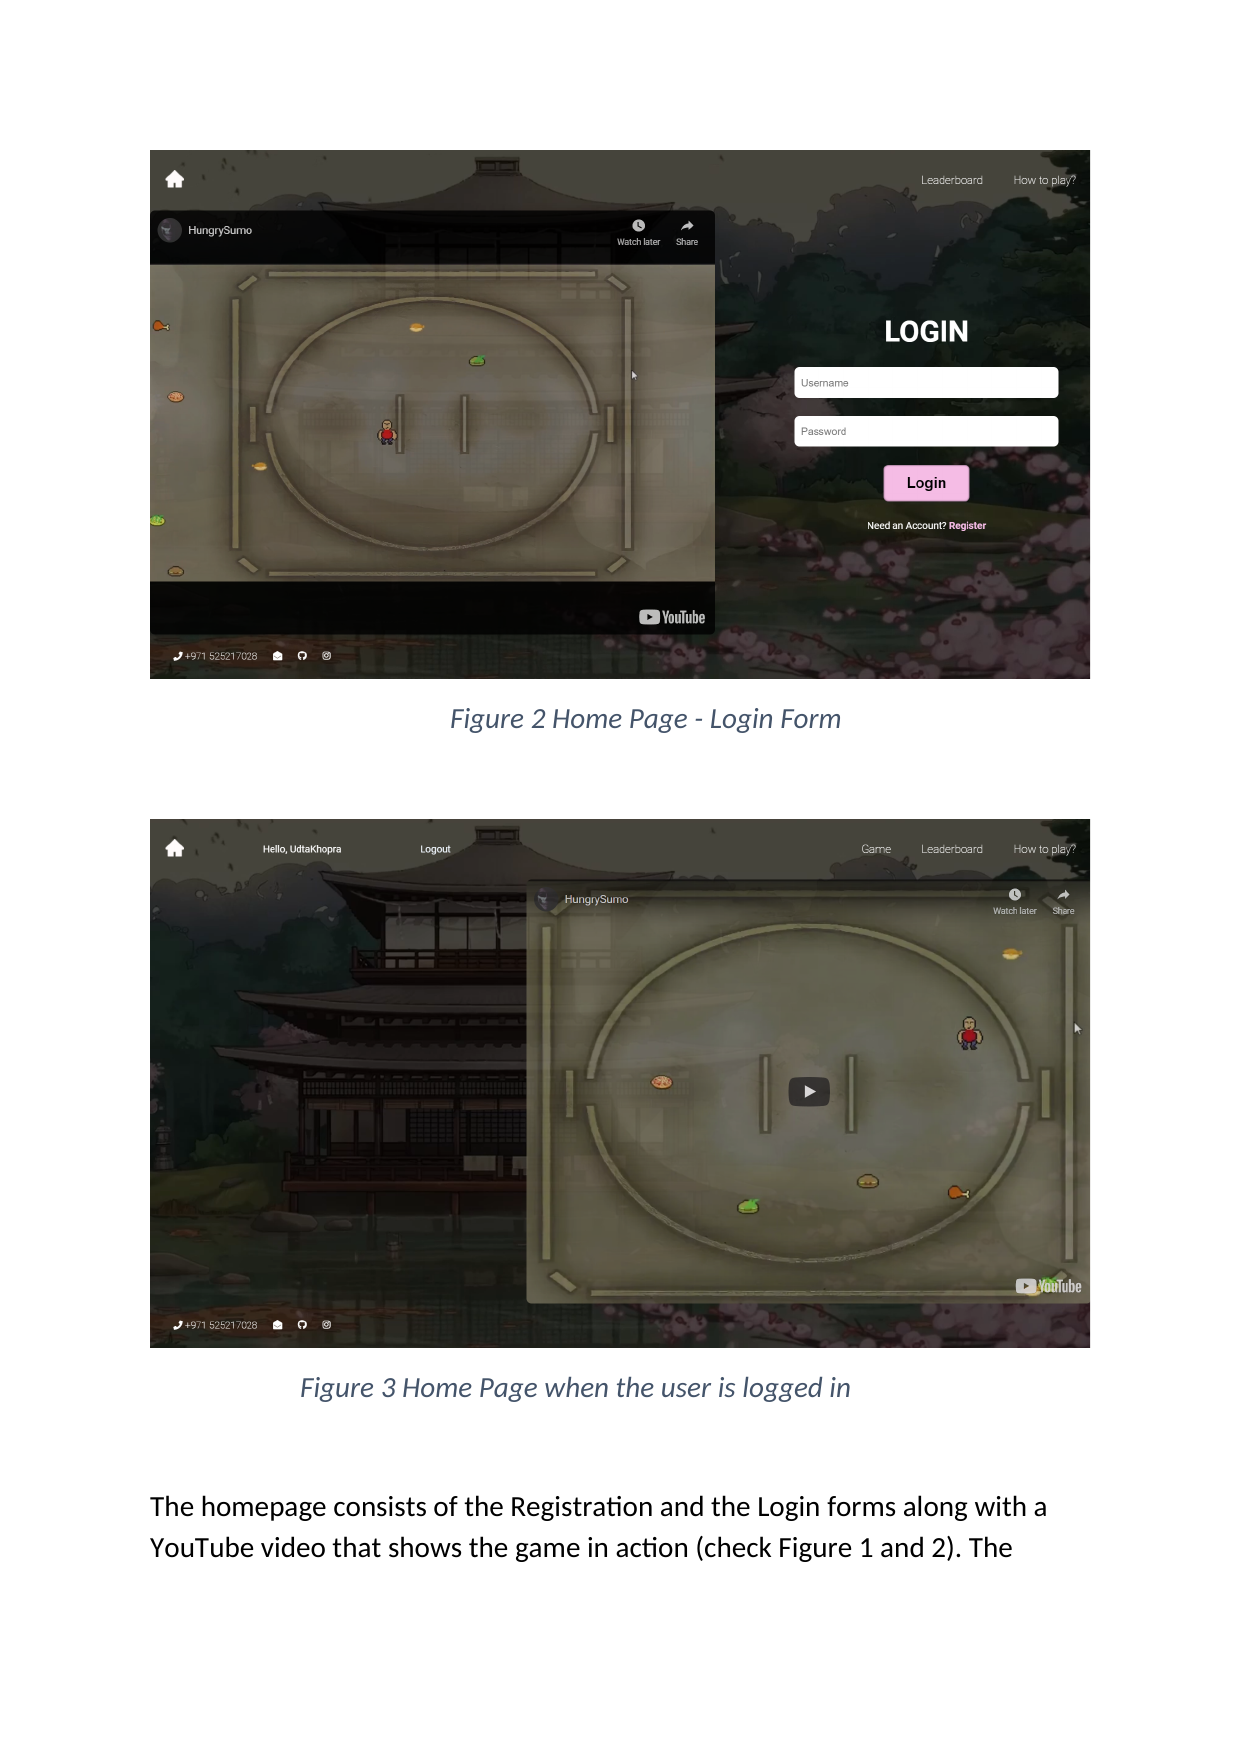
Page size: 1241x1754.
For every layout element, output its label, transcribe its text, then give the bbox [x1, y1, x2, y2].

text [150, 1488, 1090, 1565]
picture [150, 819, 1091, 1348]
picture [150, 150, 1091, 679]
text Figure 2 Home Page - Login Form [450, 700, 1090, 735]
text Figure 3 Home Page when the user is logged in [225, 1369, 1090, 1404]
